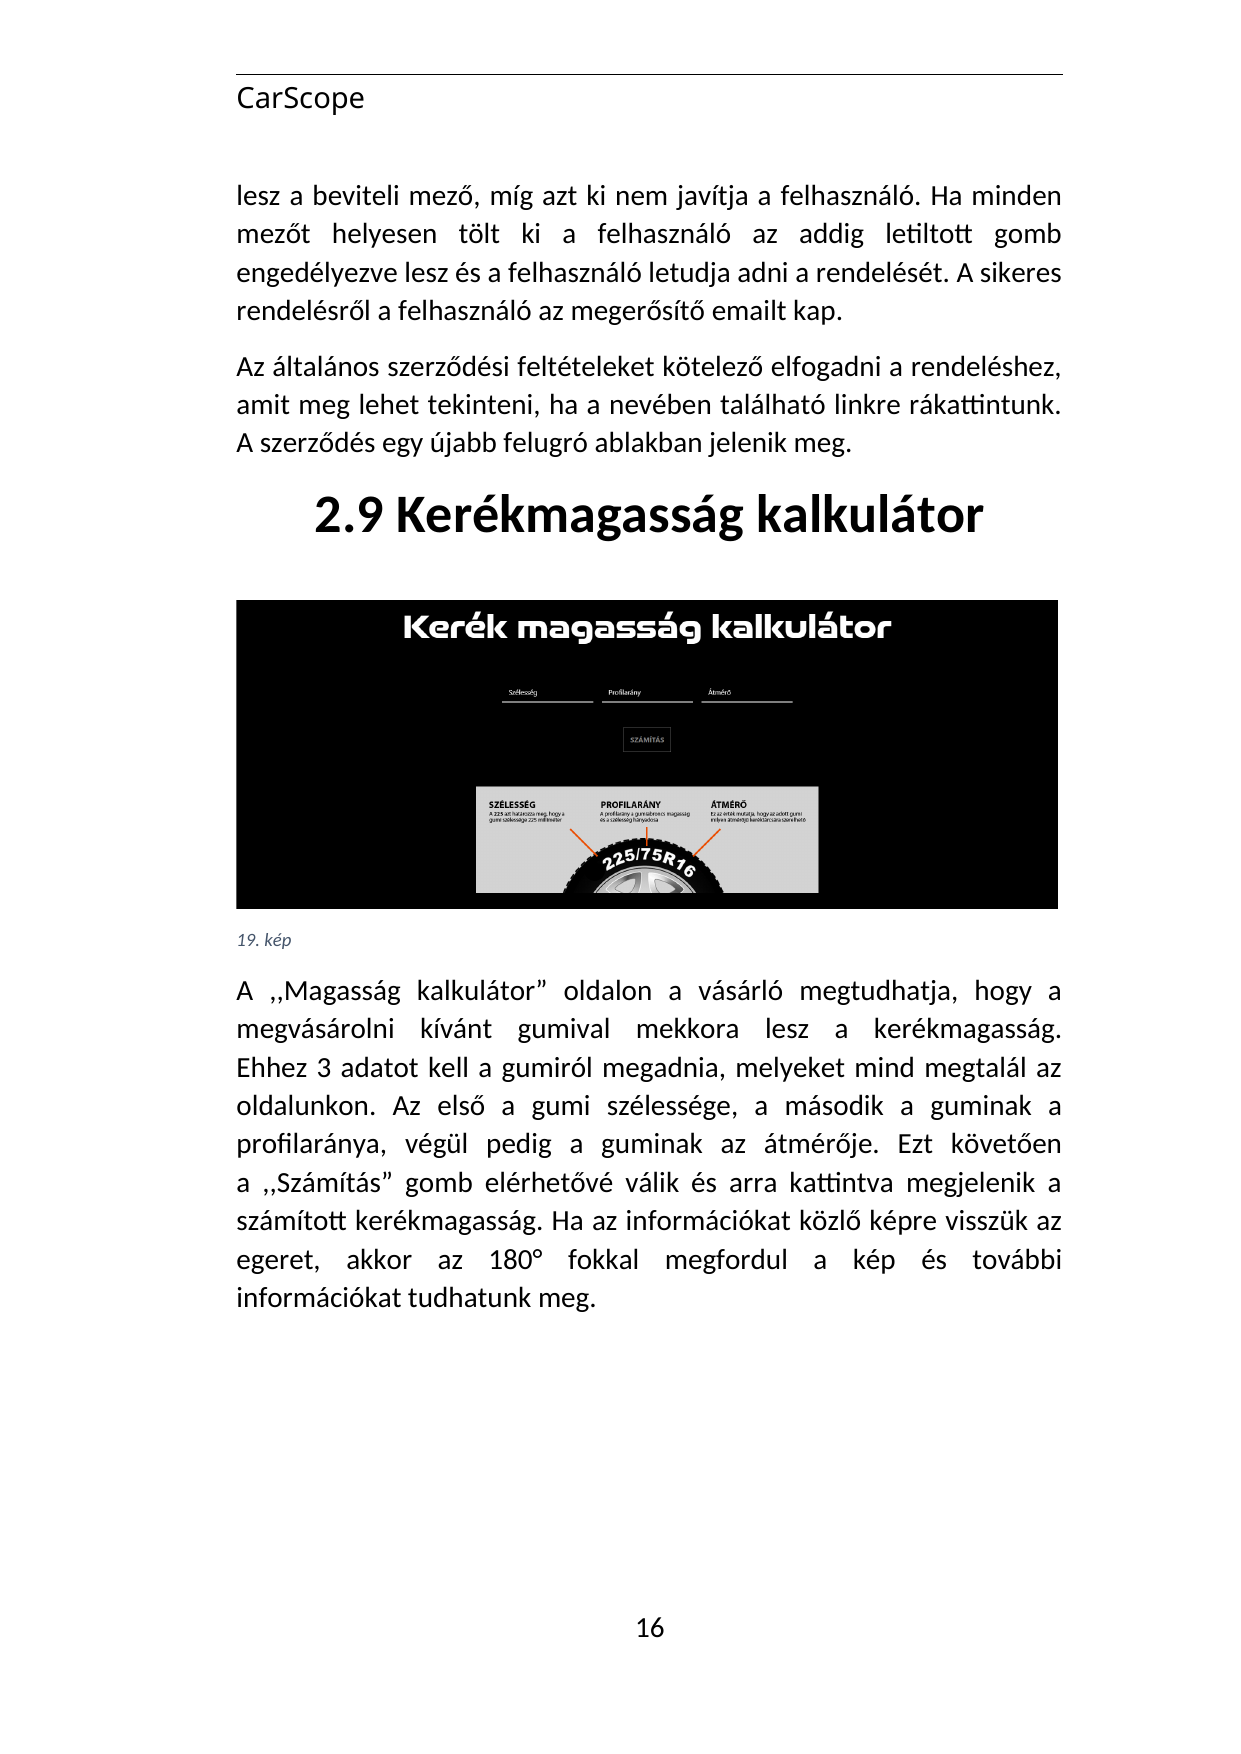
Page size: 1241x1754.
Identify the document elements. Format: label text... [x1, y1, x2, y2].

text A ,,Magasság kalkulátor” oldalon a vásárló megtudhatja, hogy a megvásárolni kívánt gumival mekkora lesz a kerékmagasság. Ehhez 3 adatot kell a gumiról megadnia, melyeket mind megtalál az oldalunkon. Az első a gumi szélessége, a második a guminak a profilaránya, végül pedig a guminak az átmérője. Ezt követően a ,,Számítás” gomb elérhetővé válik és arra kattintva megjelenik a számított kerékmagasság. Ha az információkat közlő képre visszük az egeret, akkor az 180° fokkal megfordul a kép és további információkat tudhatunk meg. [236, 972, 1063, 1315]
text Az általános szerződési feltételeket kötelező elfogadni a rendeléshez, amit meg lehet tekinteni, ha a nevében található linkre rákattintunk. A szerződés egy újabb felugró ablakban jelenik meg. [236, 348, 1063, 460]
subtitle 2.9 Kerékmagasság kalkulátor [236, 479, 1063, 546]
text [236, 177, 1063, 328]
text 19. kép [236, 928, 1063, 951]
picture [236, 600, 1058, 909]
